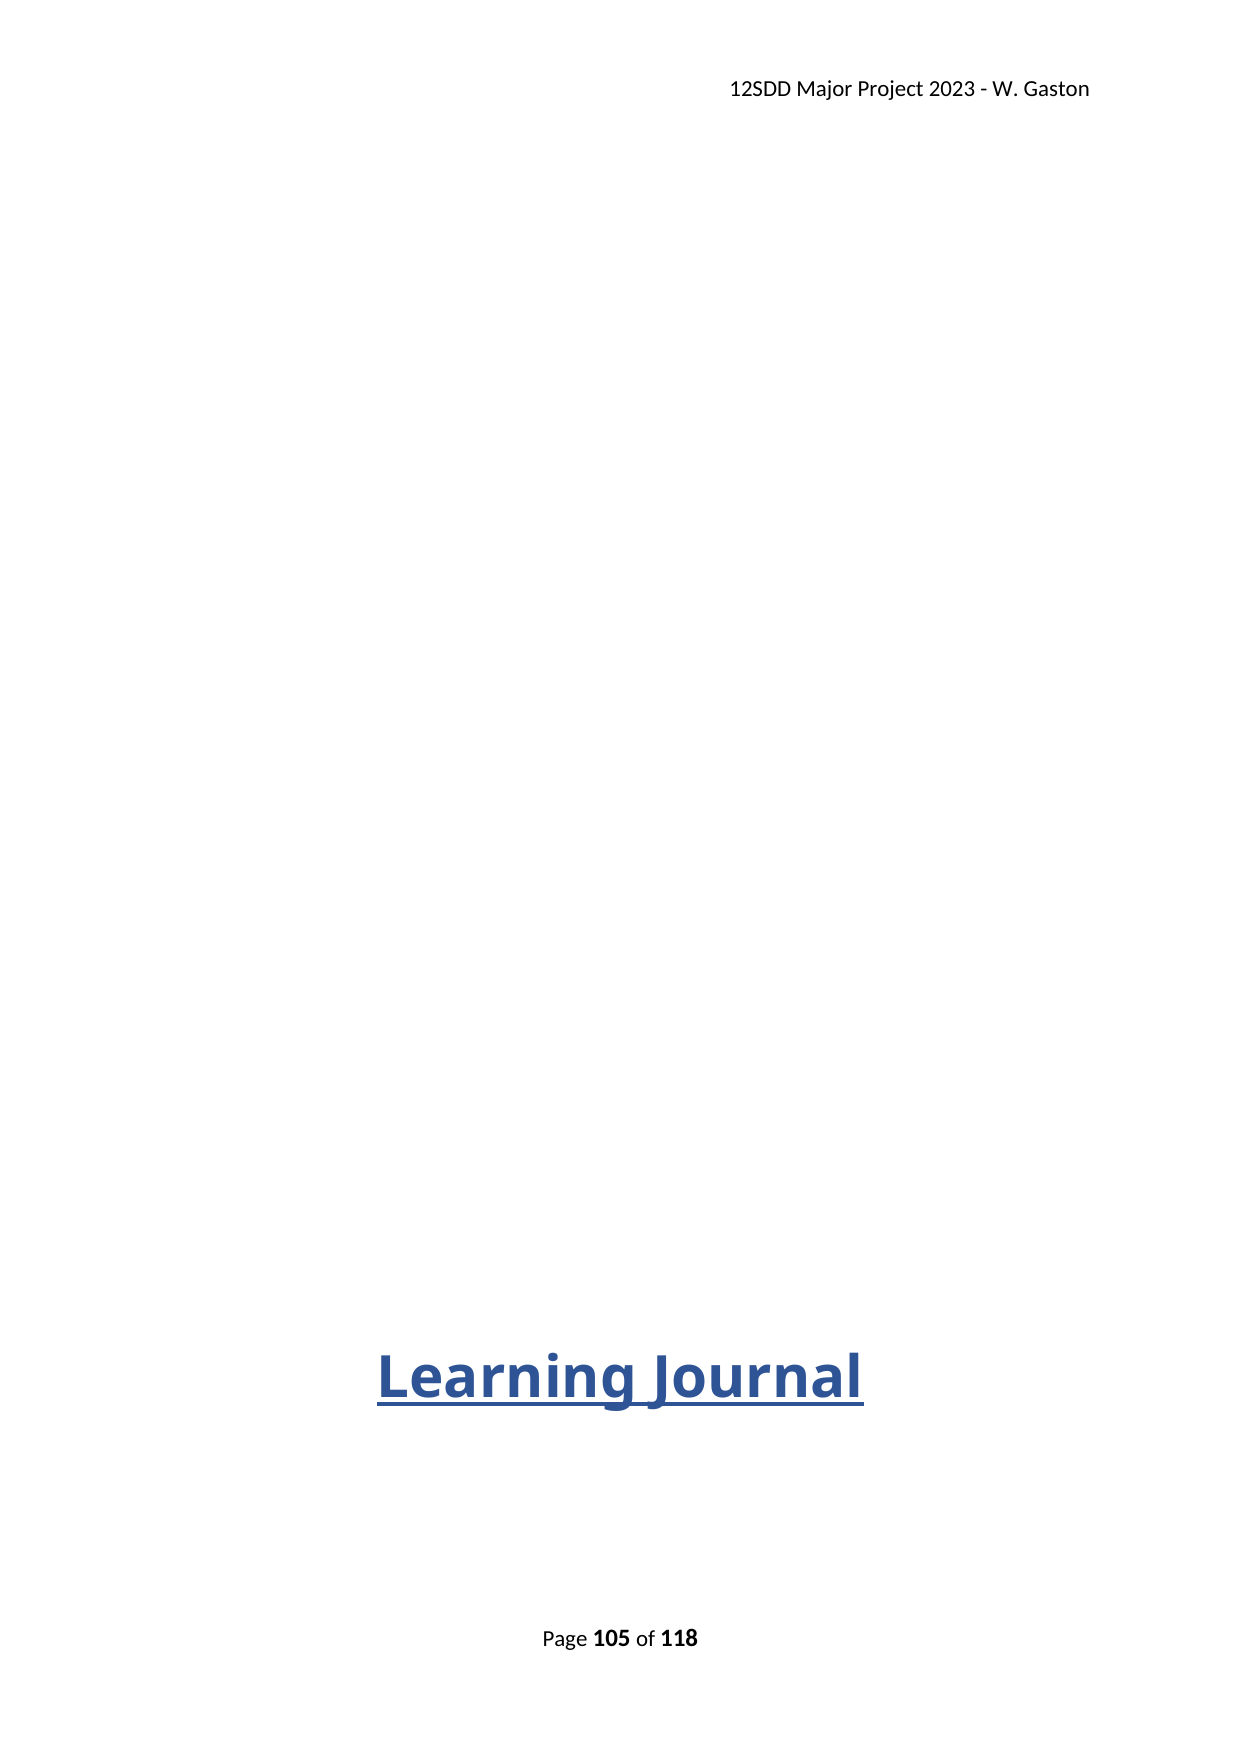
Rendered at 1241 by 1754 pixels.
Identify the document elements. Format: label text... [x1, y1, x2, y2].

subtitle Learning Journal [150, 1334, 1090, 1414]
